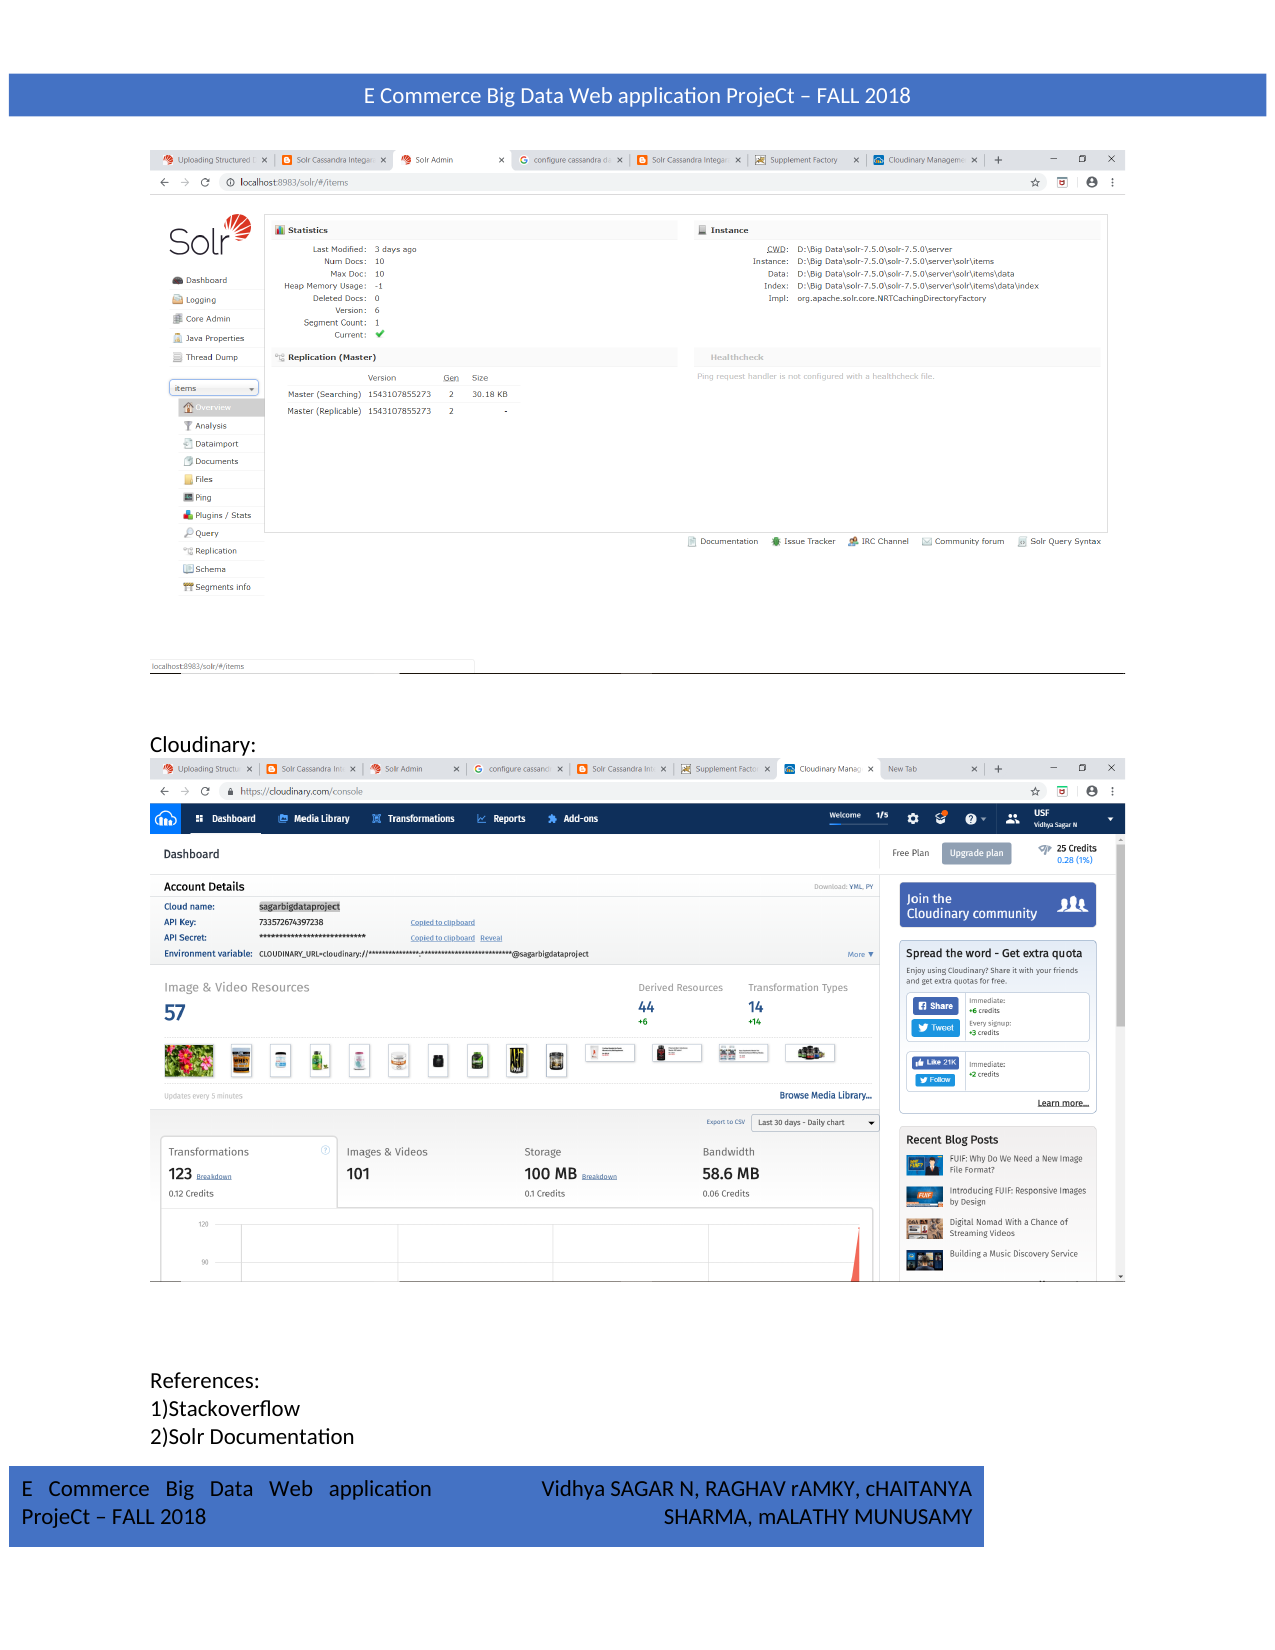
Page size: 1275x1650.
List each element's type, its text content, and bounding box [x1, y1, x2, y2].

text References: [150, 1366, 1125, 1394]
text Cloudinary: [150, 730, 1125, 758]
text 1)Stackoverflow [150, 1394, 1125, 1422]
picture [150, 150, 1125, 674]
picture [150, 758, 1125, 1282]
text 2)Solr Documentation [150, 1422, 1125, 1450]
